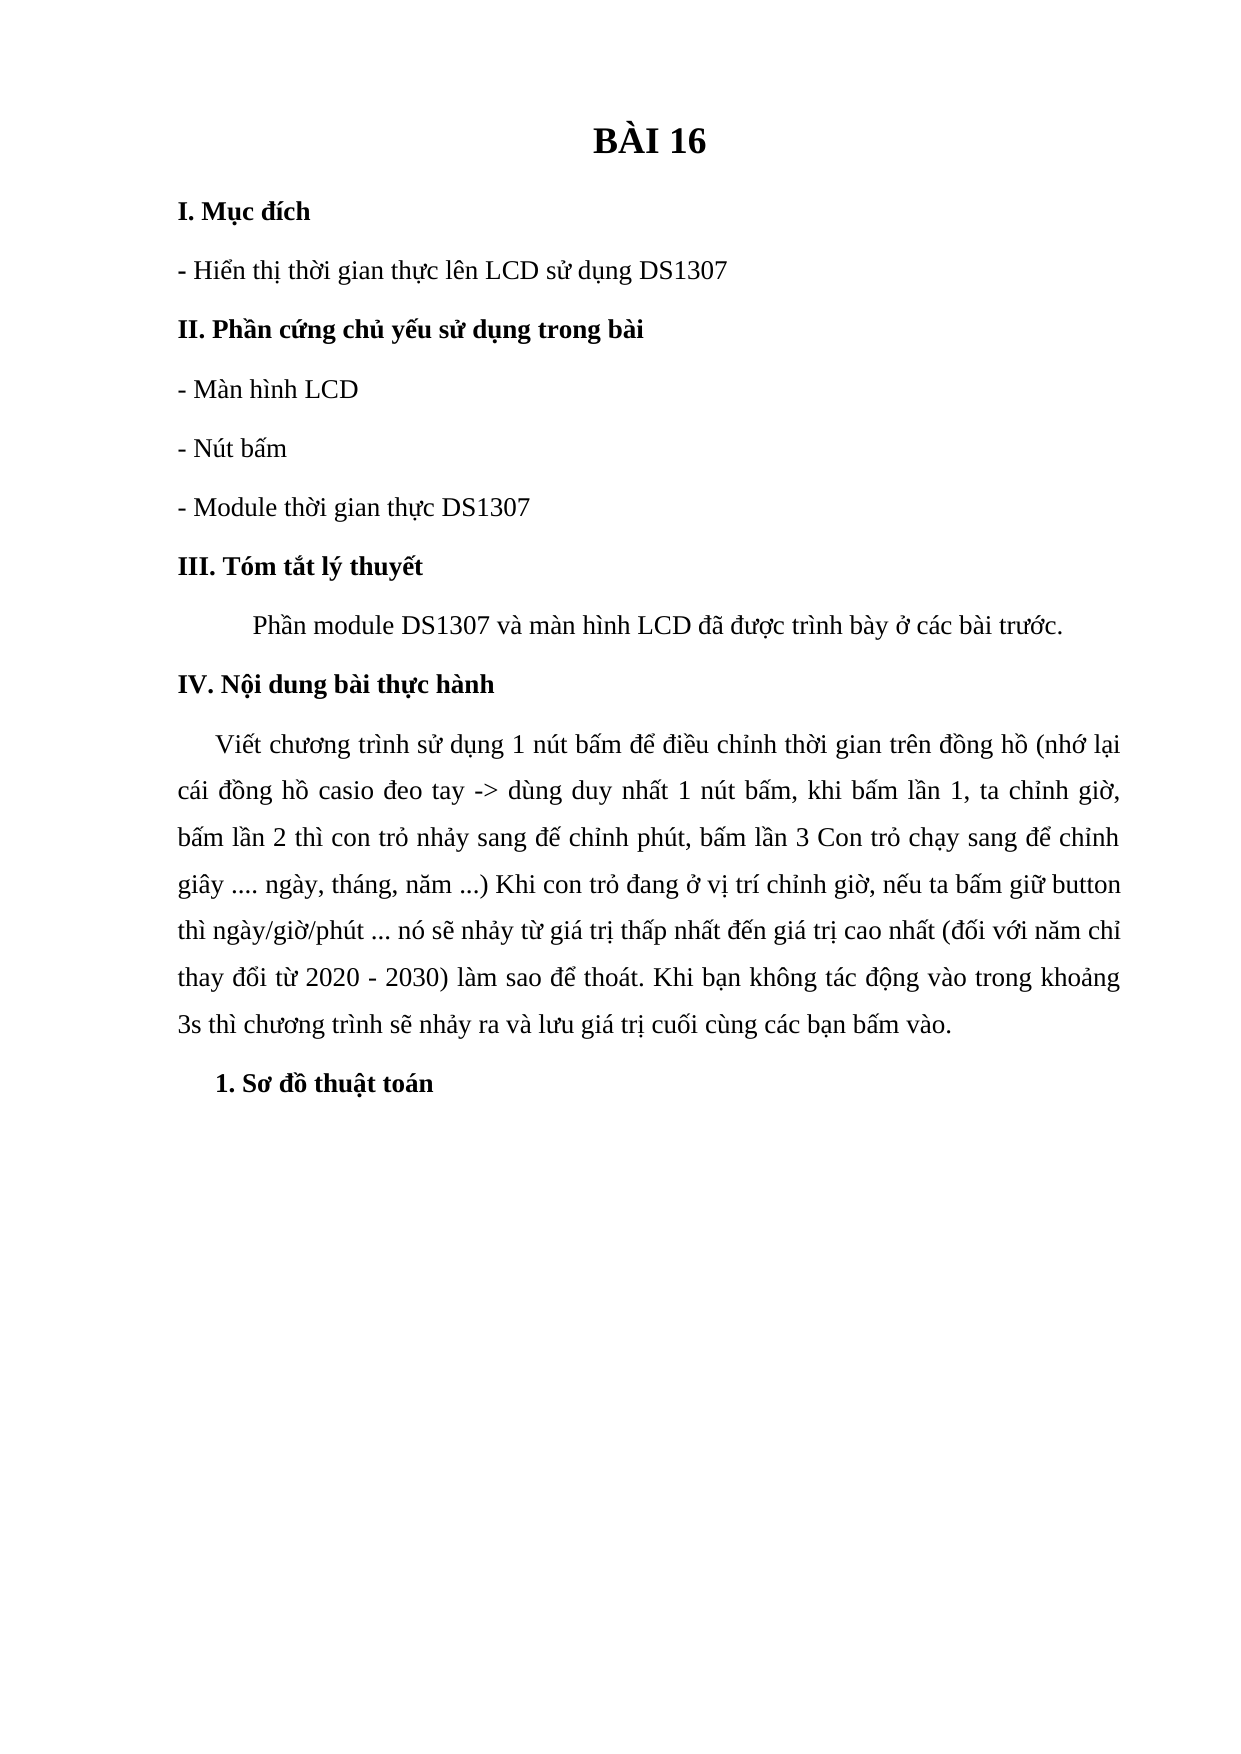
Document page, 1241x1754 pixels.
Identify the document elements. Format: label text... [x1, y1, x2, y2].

text Phần module DS1307 và màn hình LCD đã được trình bày ở các bài trước. [177, 609, 1122, 641]
text - Module thời gian thực DS1307 [177, 491, 1122, 522]
text BÀI 16 [177, 118, 1122, 161]
text - Hiển thị thời gian thực lên LCD sử dụng DS1307 [177, 254, 1122, 286]
text I. Mục đích [177, 195, 1122, 226]
text 1. Sơ đồ thuật toán [177, 1067, 1122, 1098]
text Viết chương trình sử dụng 1 nút bấm để điều chỉnh thời gian trên đồng hồ (nhớ lại cái đồng hồ casio đeo tay -> dùng duy nhất 1 nút bấm, khi bấm lần 1, ta chỉnh giờ, bấm lần 2 thì con trỏ nhảy sang đế chỉnh phút, bấm lần 3 Con trỏ chạy sang để chỉnh giây .... ngày, tháng, năm ...) Khi con trỏ đang ở vị trí chỉnh giờ, nếu ta bấm giữ button thì ngày/giờ/phút ... nó sẽ nhảy từ giá trị thấp nhất đến giá trị cao nhất (đối với năm chỉ thay đổi từ 2020 - 2030) làm sao để thoát. Khi bạn không tác động vào trong khoảng 3s thì chương trình sẽ nhảy ra và lưu giá trị cuối cùng các bạn bấm vào. [177, 728, 1122, 1039]
text II. Phần cứng chủ yếu sử dụng trong bài [177, 314, 1122, 345]
text IV. Nội dung bài thực hành [177, 669, 1122, 700]
text - Nút bấm [177, 432, 1122, 463]
text - Màn hình LCD [177, 373, 1122, 404]
text III. Tóm tắt lý thuyết [177, 550, 1122, 581]
